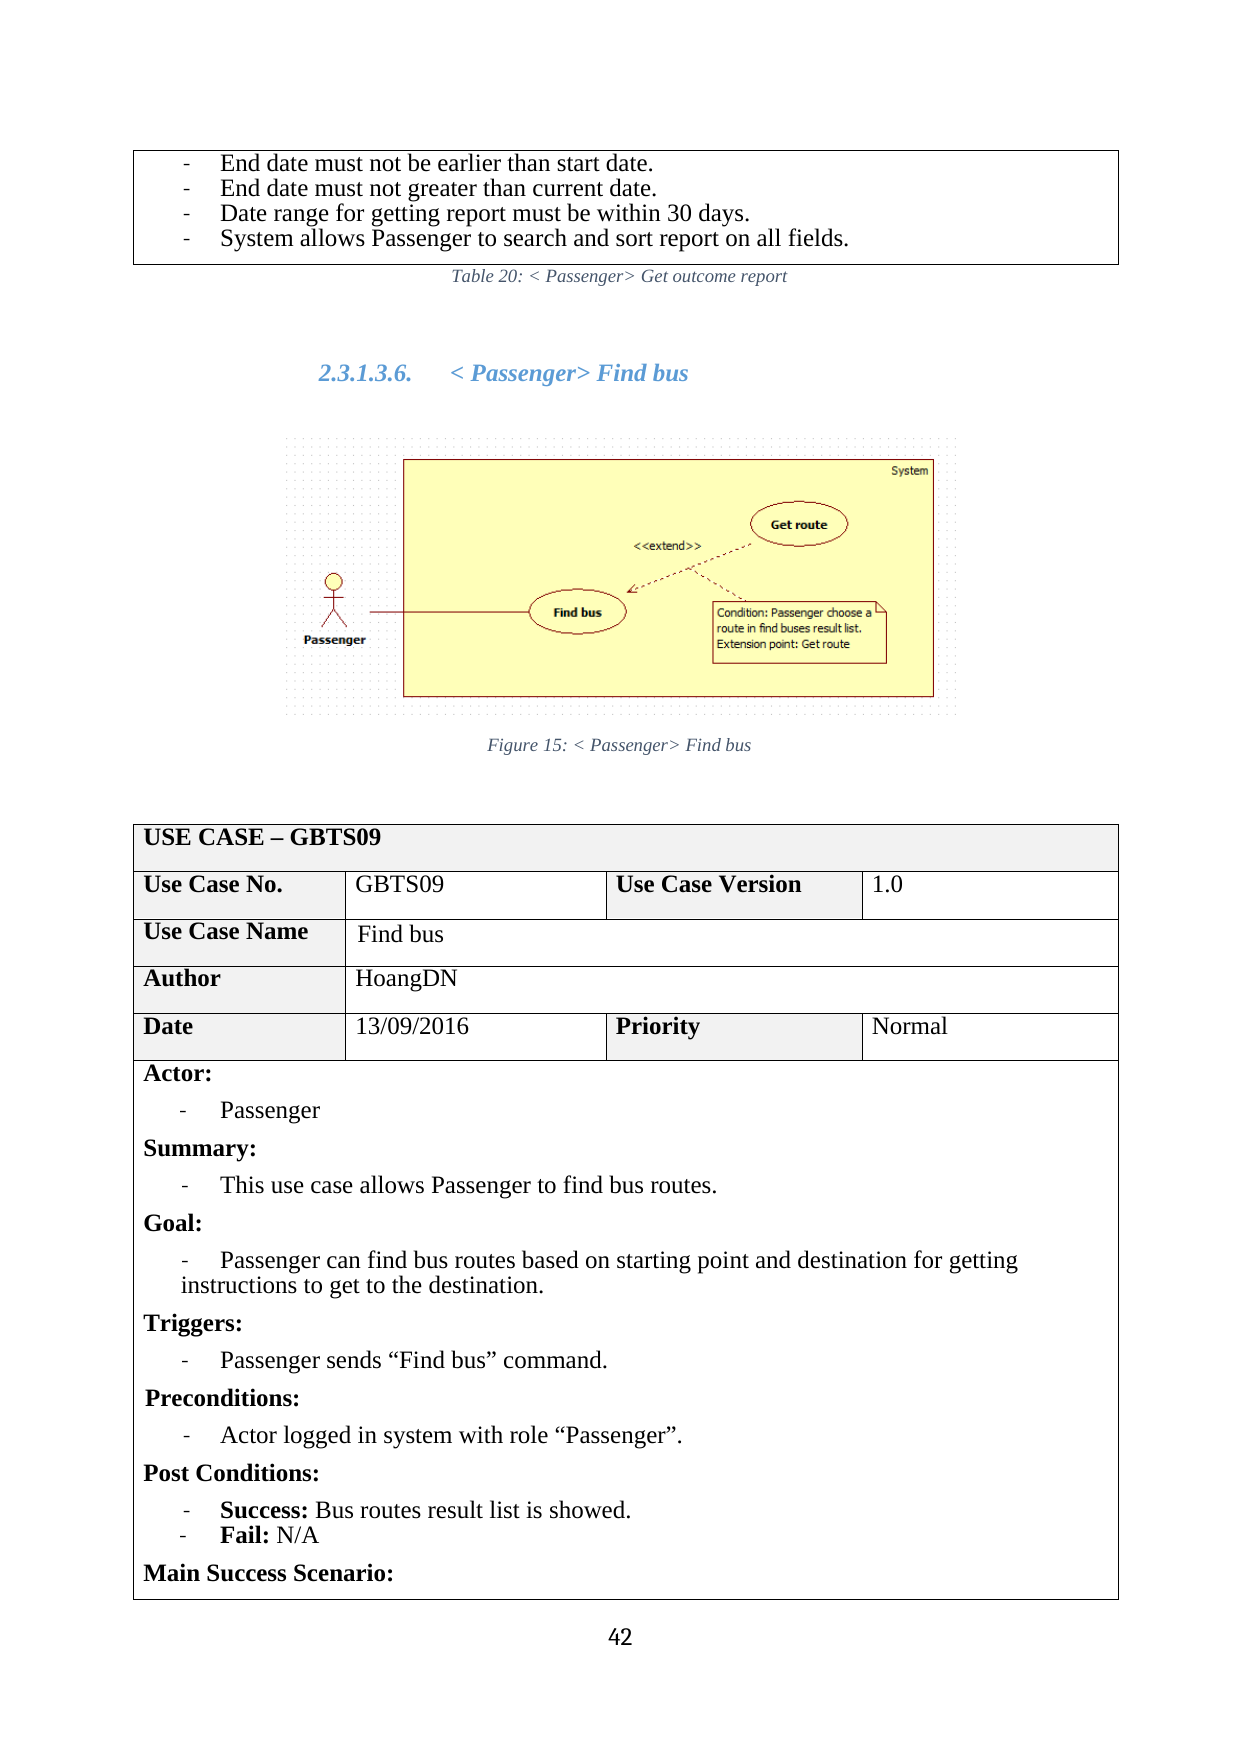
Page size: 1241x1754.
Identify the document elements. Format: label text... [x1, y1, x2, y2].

table_cell Priority [607, 1014, 862, 1060]
table_cell 1.0 [863, 872, 1118, 918]
table_header USE CASE – GBTS09 [134, 825, 1118, 871]
table_cell Author [134, 967, 345, 1013]
table_cell Find bus [346, 920, 1118, 966]
table_cell Use Case Version [607, 872, 862, 918]
table_cell 13/09/2016 [346, 1014, 606, 1060]
table_cell Use Case Name [134, 920, 345, 966]
table_cell GBTS09 [346, 872, 606, 918]
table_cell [134, 151, 1118, 263]
table_cell Use Case No. [134, 872, 345, 918]
text Table 20: < Passenger> Get outcome report [150, 265, 1090, 286]
table_cell HoangDN [346, 967, 1118, 1013]
table_cell Normal [863, 1014, 1118, 1060]
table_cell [134, 1061, 1118, 1599]
picture [283, 435, 957, 716]
subtitle < Passenger> Find bus [319, 358, 1090, 387]
text Figure 15: < Passenger> Find bus [150, 734, 1090, 756]
table_cell Date [134, 1014, 345, 1060]
